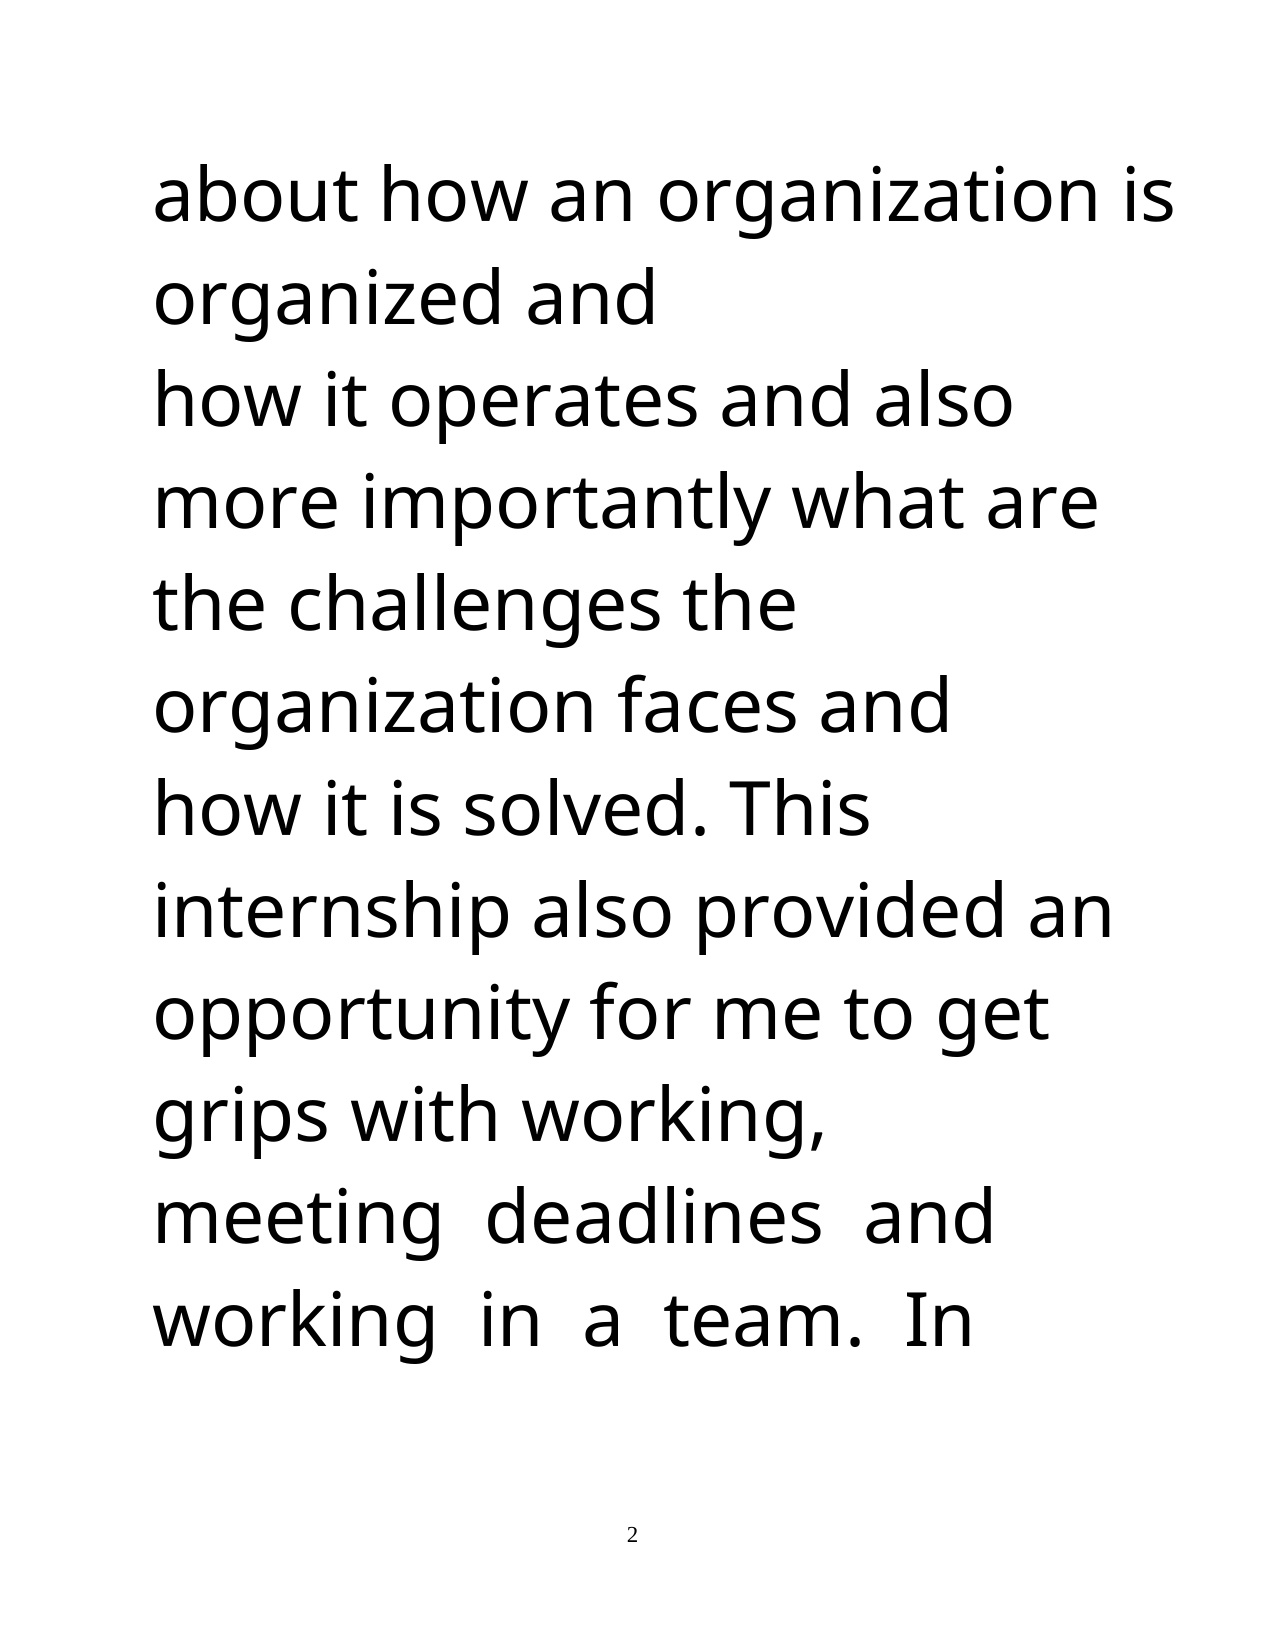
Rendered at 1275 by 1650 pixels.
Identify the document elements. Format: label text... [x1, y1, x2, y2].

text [152, 142, 1189, 346]
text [152, 1163, 1189, 1368]
text how it operates and also more importantly what are the challenges the organization faces and [152, 346, 1189, 755]
text how it is solved. This internship also provided an opportunity for me to get grips with working, [152, 755, 1189, 1163]
